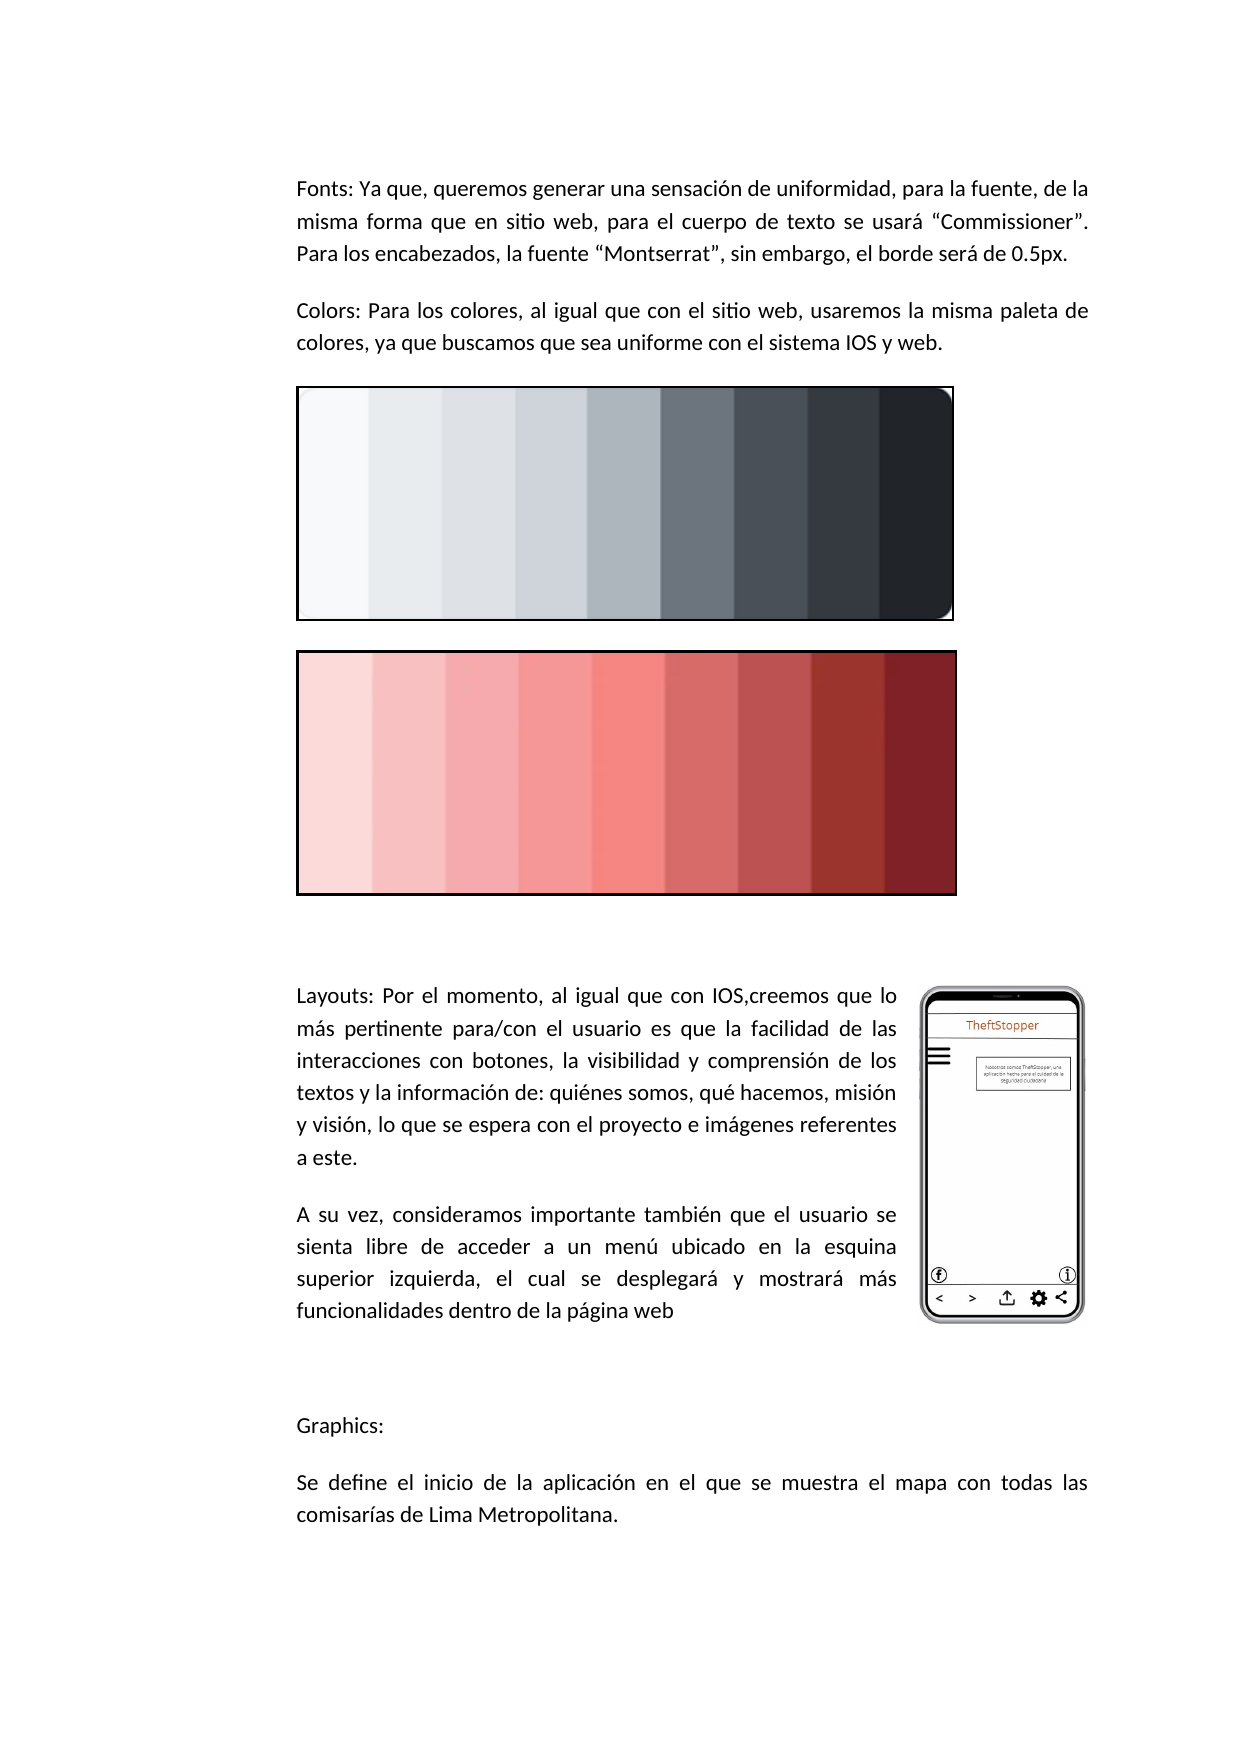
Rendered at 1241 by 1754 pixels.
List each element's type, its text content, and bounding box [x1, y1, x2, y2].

text Fonts: Ya que, queremos generar una sensación de uniformidad, para la fuente, de la misma forma que en sitio web, para el cuerpo de texto se usará “Commissioner”. Para los encabezados, la fuente “Montserrat”, sin embargo, el borde será de 0.5px. [296, 174, 1090, 267]
text Graphics: [221, 1411, 1090, 1439]
text A su vez, consideramos importante también que el usuario se sienta libre de acceder a un menú ubicado en la esquina superior izquierda, el cual se desplegará y mostrará más funcionalidades dentro de la página web [296, 1200, 916, 1324]
text Se define el inicio de la aplicación en el que se muestra el mapa con todas las comisarías de Lima Metropolitana. [296, 1468, 1090, 1528]
picture [299, 388, 952, 619]
text Colors: Para los colores, al igual que con el sitio web, usaremos la misma paleta de colores, ya que buscamos que sea uniforme con el sistema IOS y web. [296, 296, 1090, 356]
picture [916, 982, 1091, 1328]
text Layouts: Por el momento, al igual que con IOS,creemos que lo más pertinente para/con el usuario es que la facilidad de las interacciones con botones, la visibilidad y comprensión de los textos y la información de: quiénes somos, qué hacemos, misión y visión, lo que se espera con el proyecto e imágenes referentes a este. [296, 982, 916, 1171]
picture [299, 653, 955, 893]
